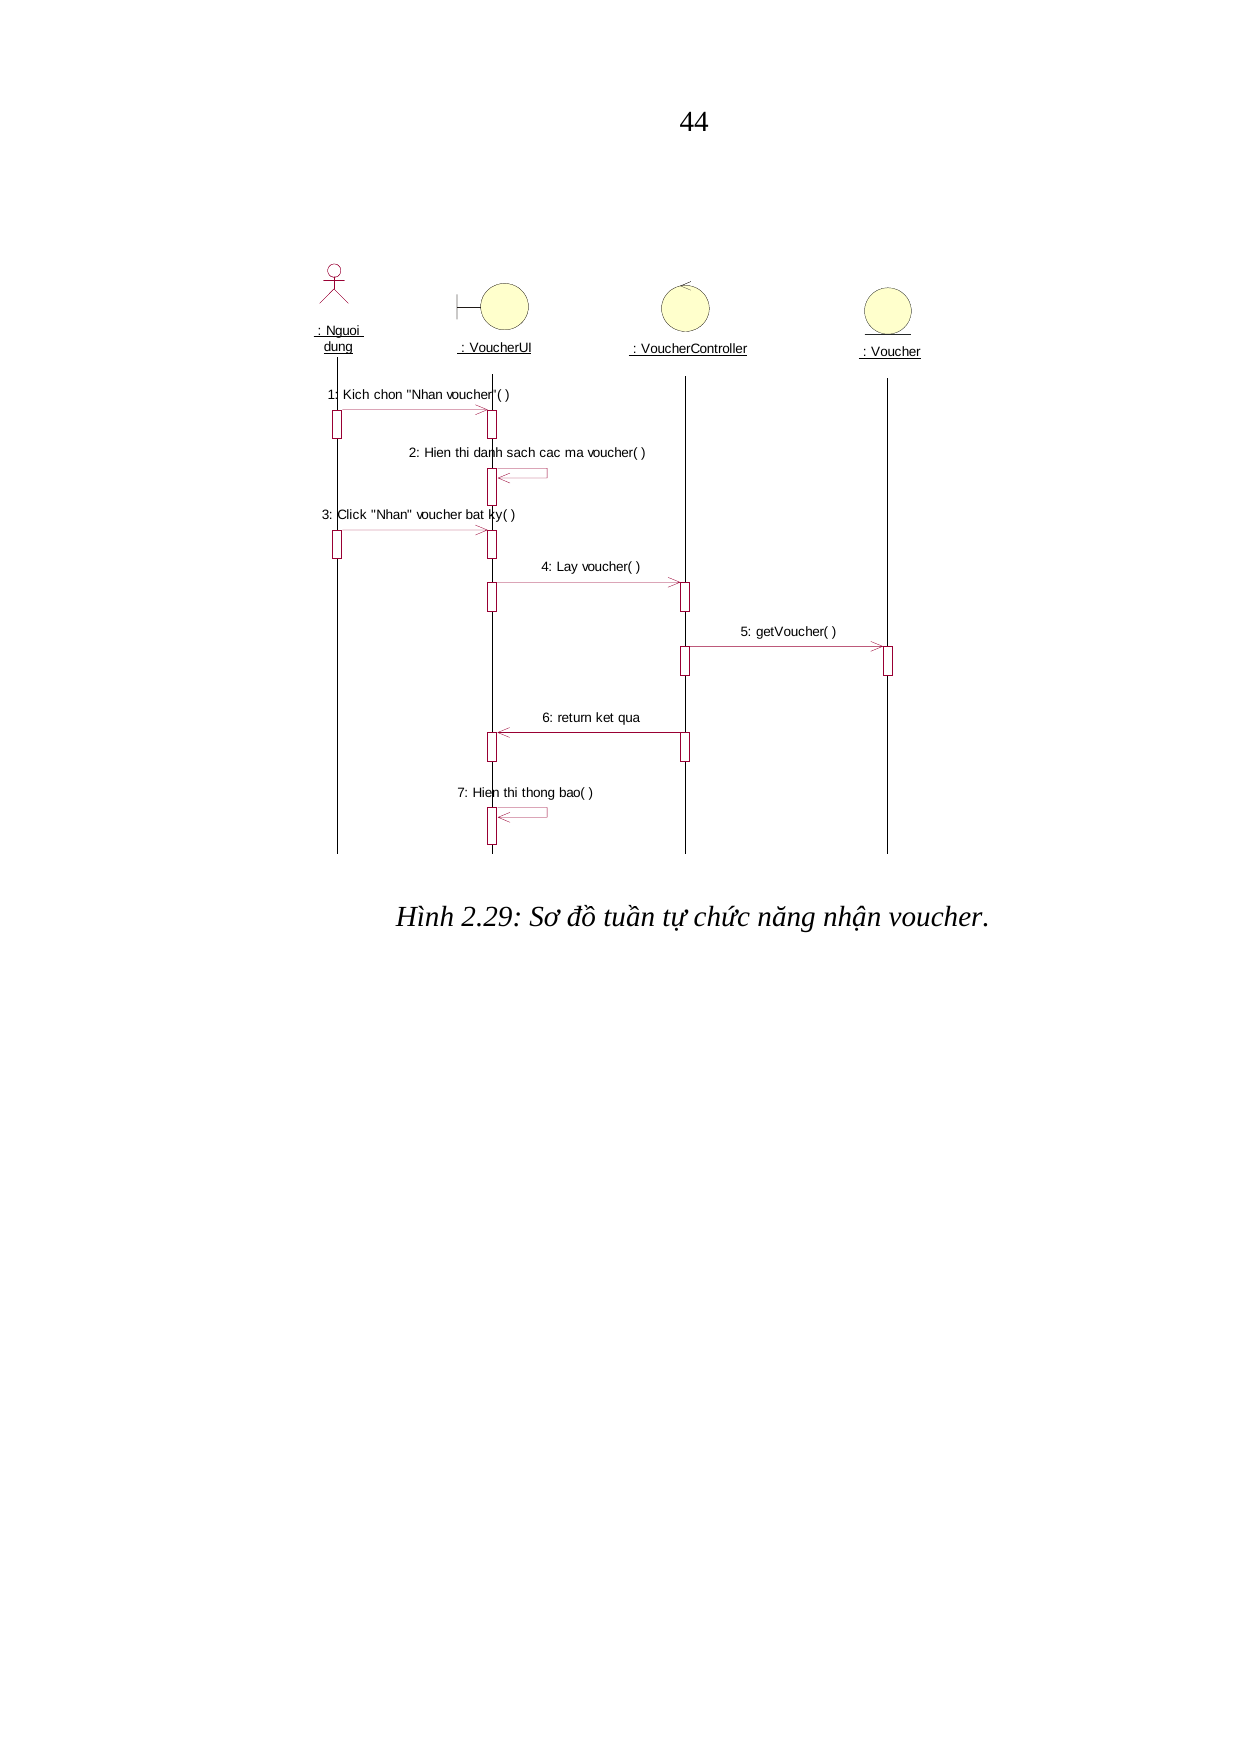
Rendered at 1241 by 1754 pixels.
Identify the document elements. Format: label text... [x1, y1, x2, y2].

text Hình 2.29: Sơ đồ tuần tự chức năng nhận voucher. [207, 899, 1122, 933]
